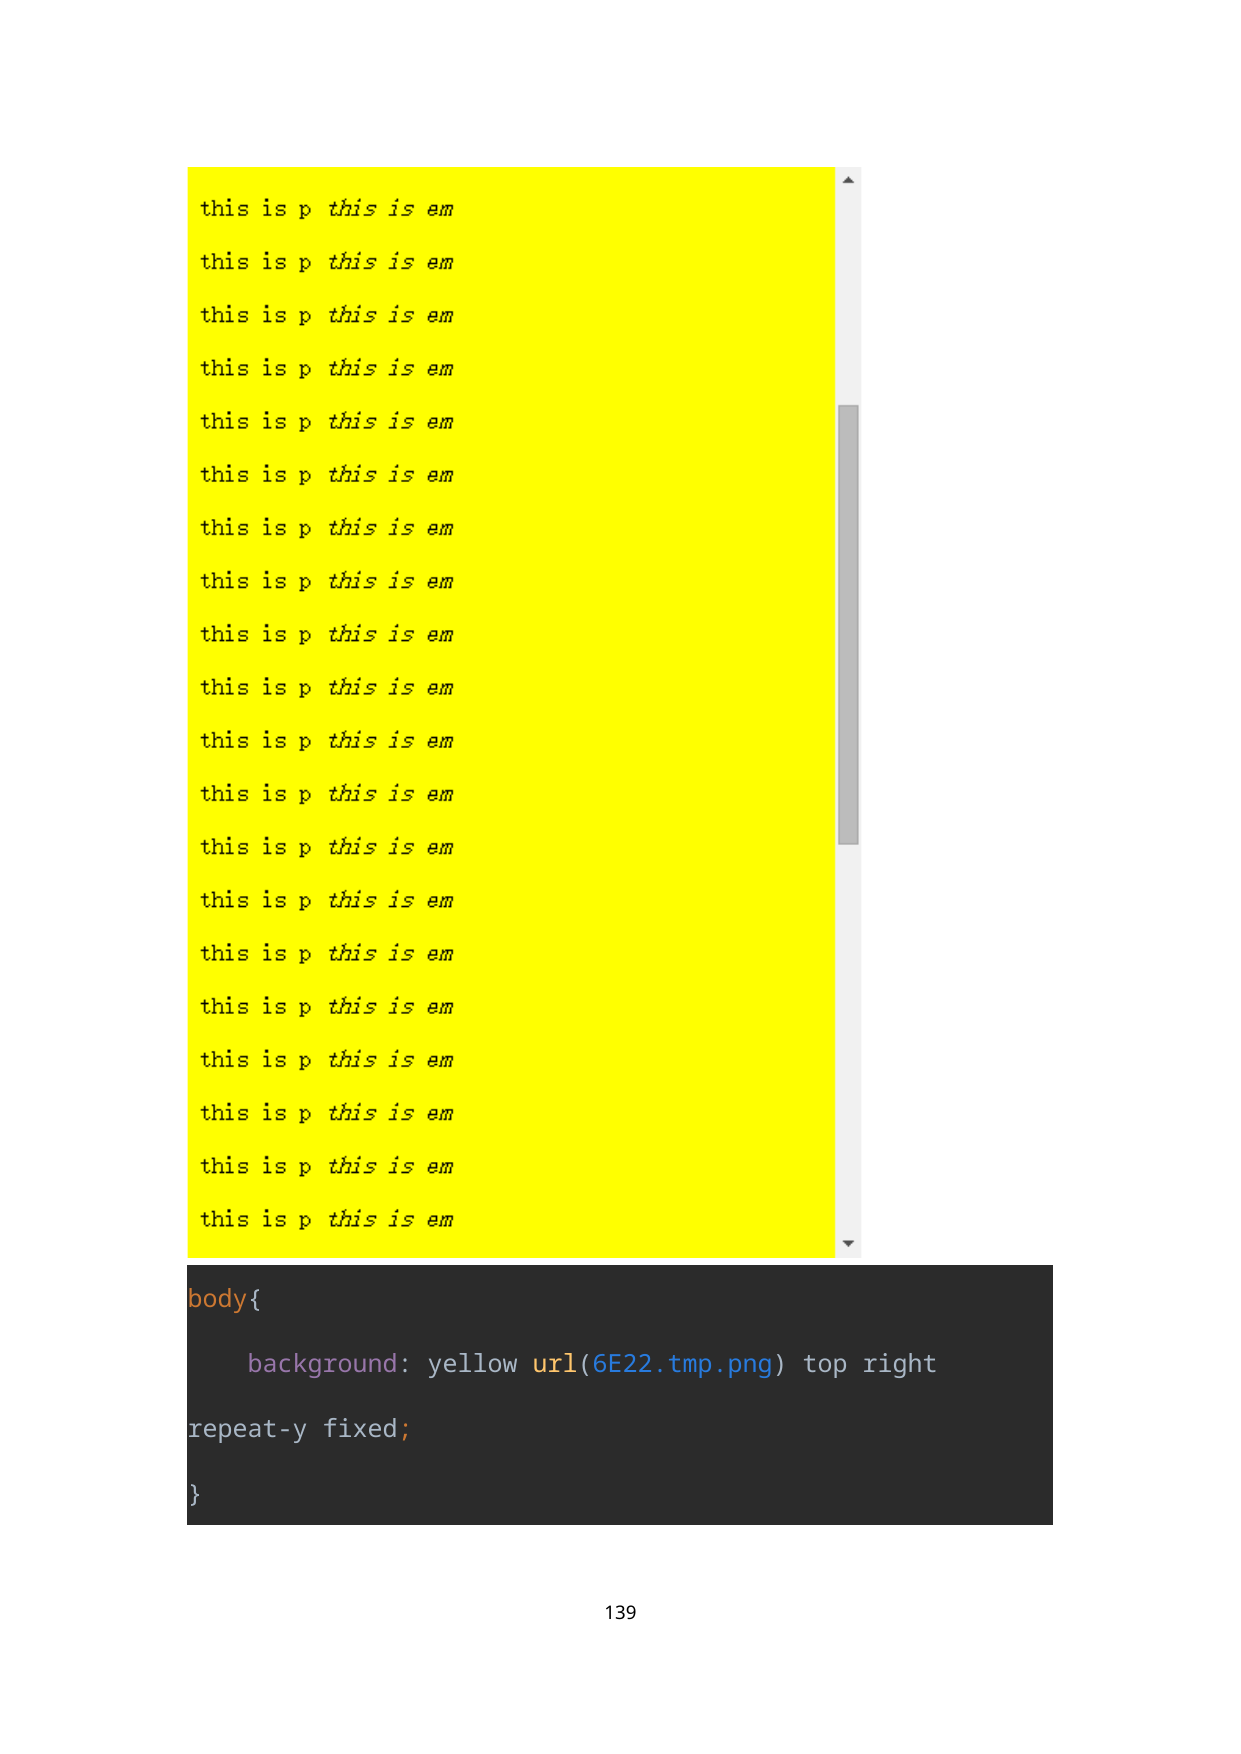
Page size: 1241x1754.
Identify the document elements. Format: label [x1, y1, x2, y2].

picture [187, 167, 862, 1258]
text [187, 1265, 1053, 1525]
